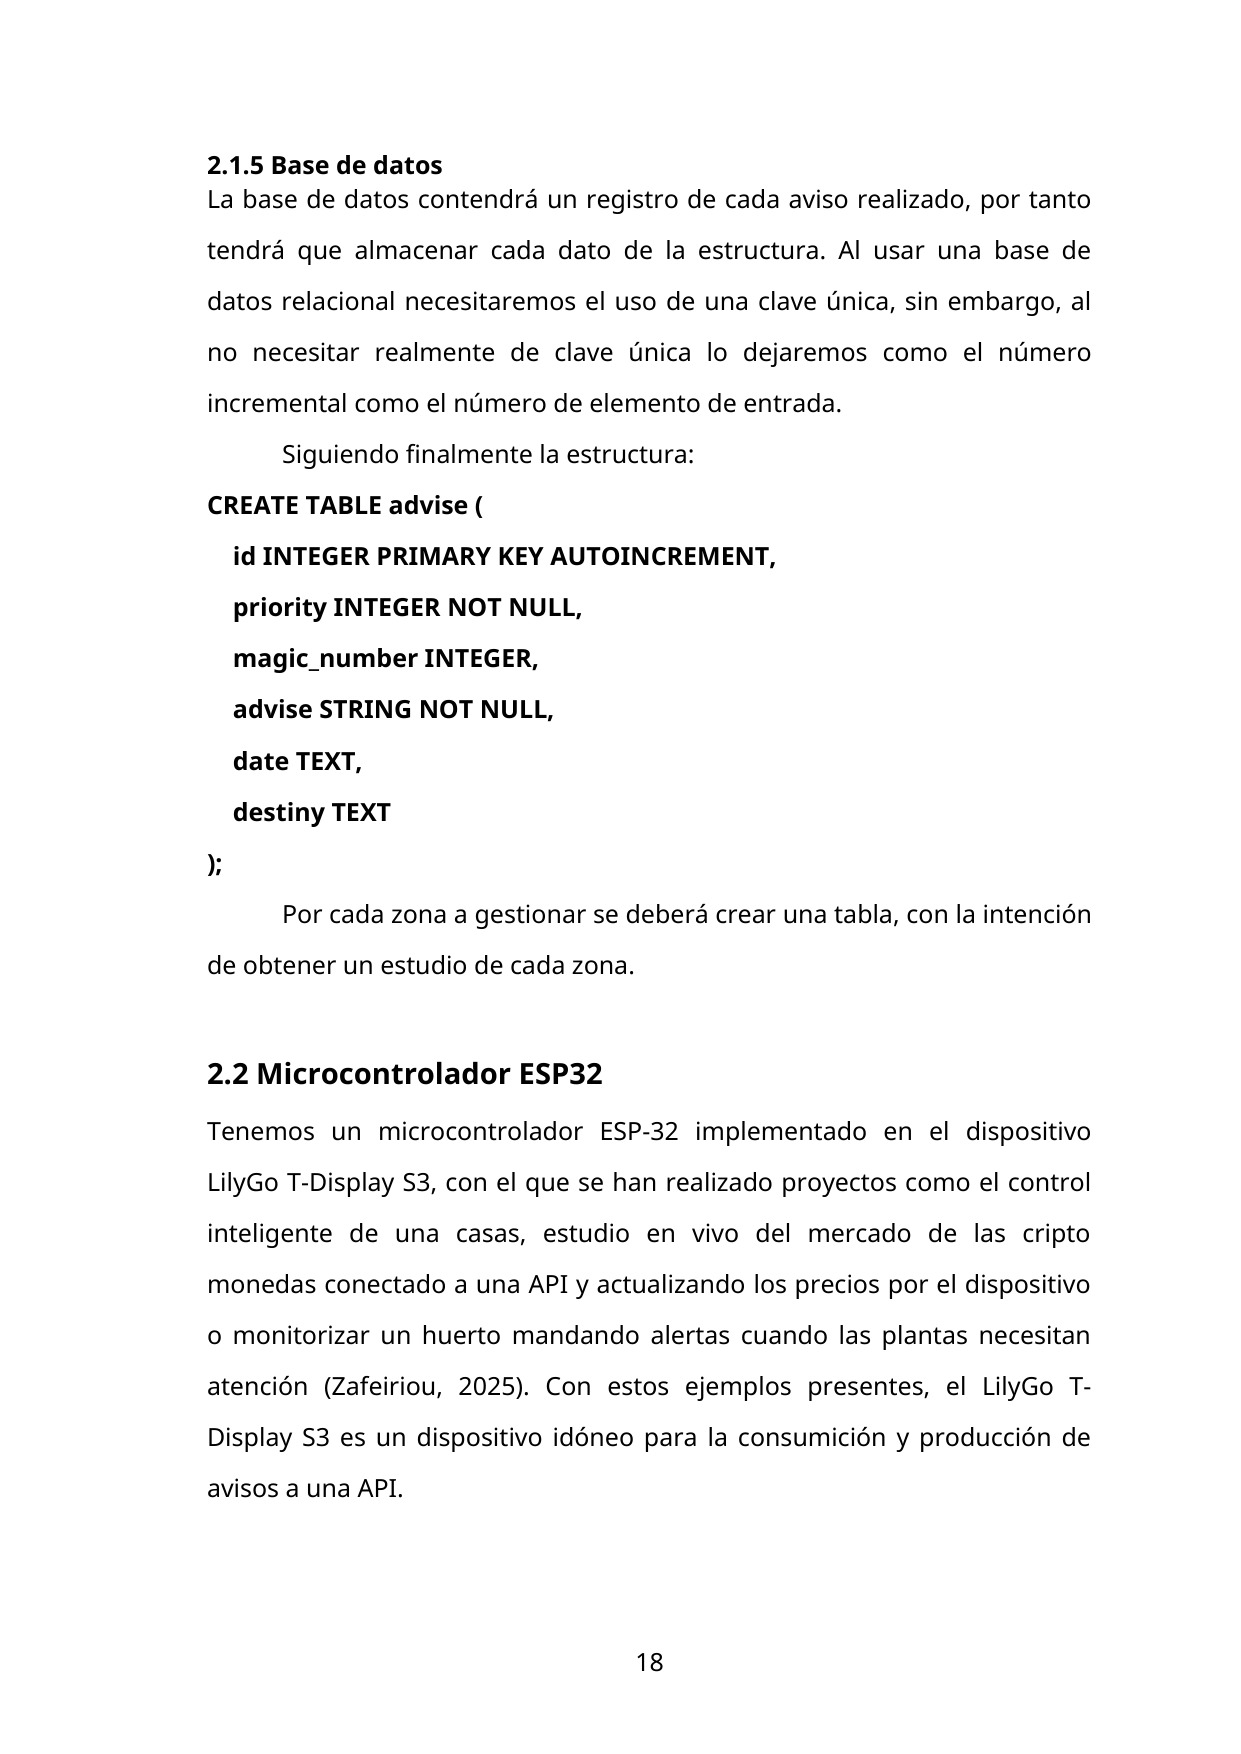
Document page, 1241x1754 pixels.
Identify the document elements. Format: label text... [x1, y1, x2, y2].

text date TEXT, [207, 743, 1092, 777]
text priority INTEGER NOT NULL, [207, 590, 1092, 624]
text 2.1.5 Base de datos [207, 148, 1092, 182]
text Tenemos un microcontrolador ESP-32 implementado en el dispositivo LilyGo T-Display S3, con el que se han realizado proyectos como el control inteligente de una casas, estudio en vivo del mercado de las cripto monedas conectado a una API y actualizando los precios por el dispositivo o monitorizar un huerto mandando alertas cuando las plantas necesitan atención (Zafeiriou, 2025). Con estos ejemplos presentes, el LilyGo T-Display S3 es un dispositivo idóneo para la consumición y producción de avisos a una API. [207, 1113, 1092, 1504]
text CREATE TABLE advise ( [207, 488, 1092, 522]
text destiny TEXT [207, 794, 1092, 828]
text 2.2 Microcontrolador ESP32 [207, 1054, 1092, 1093]
text ); [207, 845, 1092, 879]
text magic_number INTEGER, [207, 641, 1092, 675]
text advise STRING NOT NULL, [207, 692, 1092, 726]
text Por cada zona a gestionar se deberá crear una tabla, con la intención de obtener un estudio de cada zona. [207, 896, 1092, 981]
text Siguiendo finalmente la estructura: [207, 437, 1092, 471]
text id INTEGER PRIMARY KEY AUTOINCREMENT, [207, 539, 1092, 573]
text La base de datos contendrá un registro de cada aviso realizado, por tanto tendrá que almacenar cada dato de la estructura. Al usar una base de datos relacional necesitaremos el uso de una clave única, sin embargo, al no necesitar realmente de clave única lo dejaremos como el número incremental como el número de elemento de entrada. [207, 182, 1092, 420]
